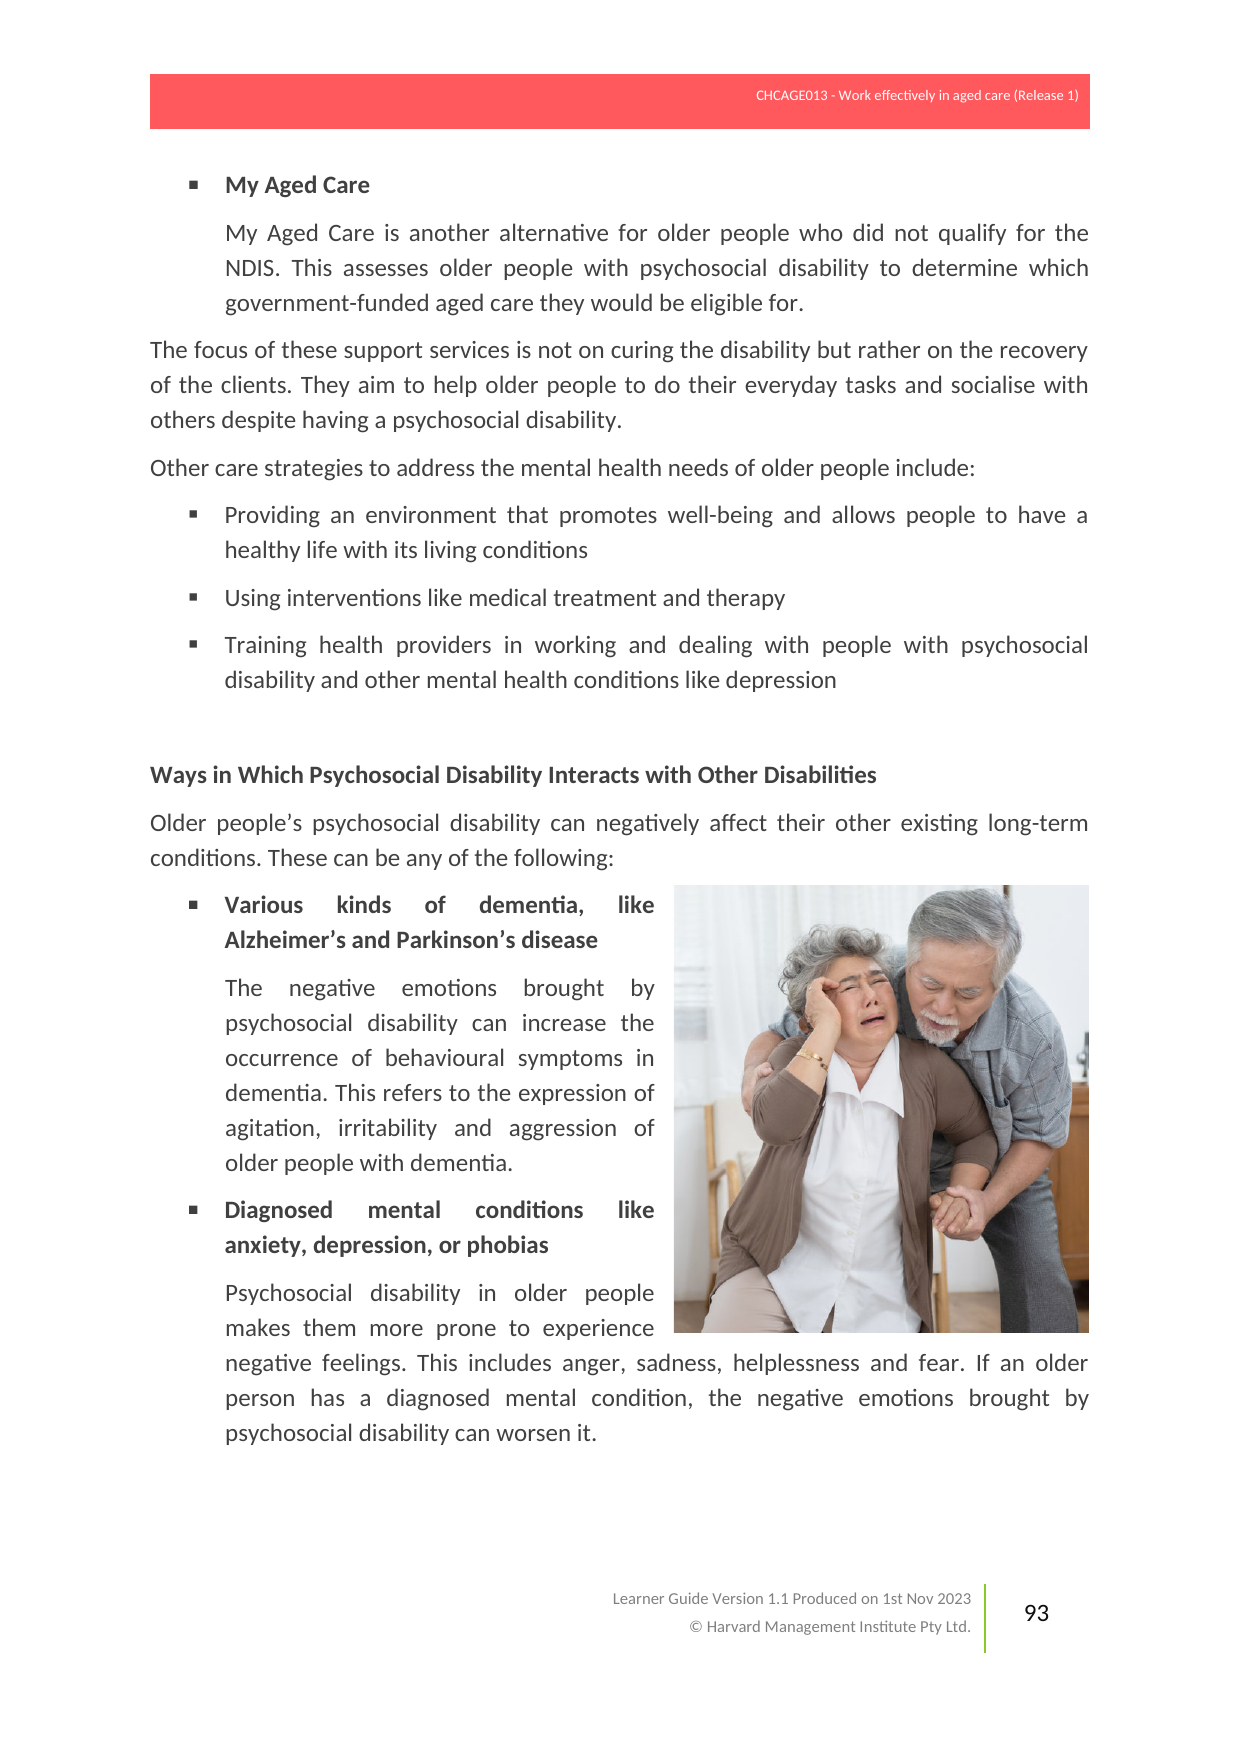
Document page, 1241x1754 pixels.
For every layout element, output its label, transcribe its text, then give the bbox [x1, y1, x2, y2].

text Older people’s psychosocial disability can negatively affect their other existing long-term conditions. These can be any of the following: [150, 807, 1090, 872]
list Various kinds of dementia, like Alzheimer’s and Parkinson’s disease [187, 889, 673, 955]
list My Aged Care [187, 169, 1090, 200]
picture [673, 885, 1089, 1333]
list Using interventions like medical treatment and therapy [187, 582, 1090, 612]
text Ways in Which Psychosocial Disability Interacts with Other Disabilities [150, 759, 1090, 790]
text Other care strategies to address the mental health needs of older people include: [150, 452, 1090, 482]
list Training health providers in working and dealing with people with psychosocial disability and other mental health conditions like depression [187, 629, 1090, 695]
list Diagnosed mental conditions like anxiety, depression, or phobias [187, 1194, 673, 1260]
list Providing an environment that promotes well-being and allows people to have a healthy life with its living conditions [187, 499, 1090, 565]
list Psychosocial disability in older people makes them more prone to experience negative feelings. This includes anger, sadness, helplessness and fear. If an older person has a diagnosed mental condition, the negative emotions brought by psychosocial disability can worsen it. [225, 1277, 1090, 1447]
list The negative emotions brought by psychosocial disability can increase the occurrence of behavioural symptoms in dementia. This refers to the expression of agitation, irritability and aggression of older people with dementia. [225, 972, 673, 1177]
list My Aged Care is another alternative for older people who did not qualify for the NDIS. This assesses older people with psychosocial disability to determine which government-funded aged care they would be eligible for. [225, 217, 1090, 317]
text The focus of these support services is not on curing the disability but rather on the recovery of the clients. They aim to help older people to do their everyday tasks and socialise with others despite having a psychosocial disability. [150, 334, 1090, 435]
